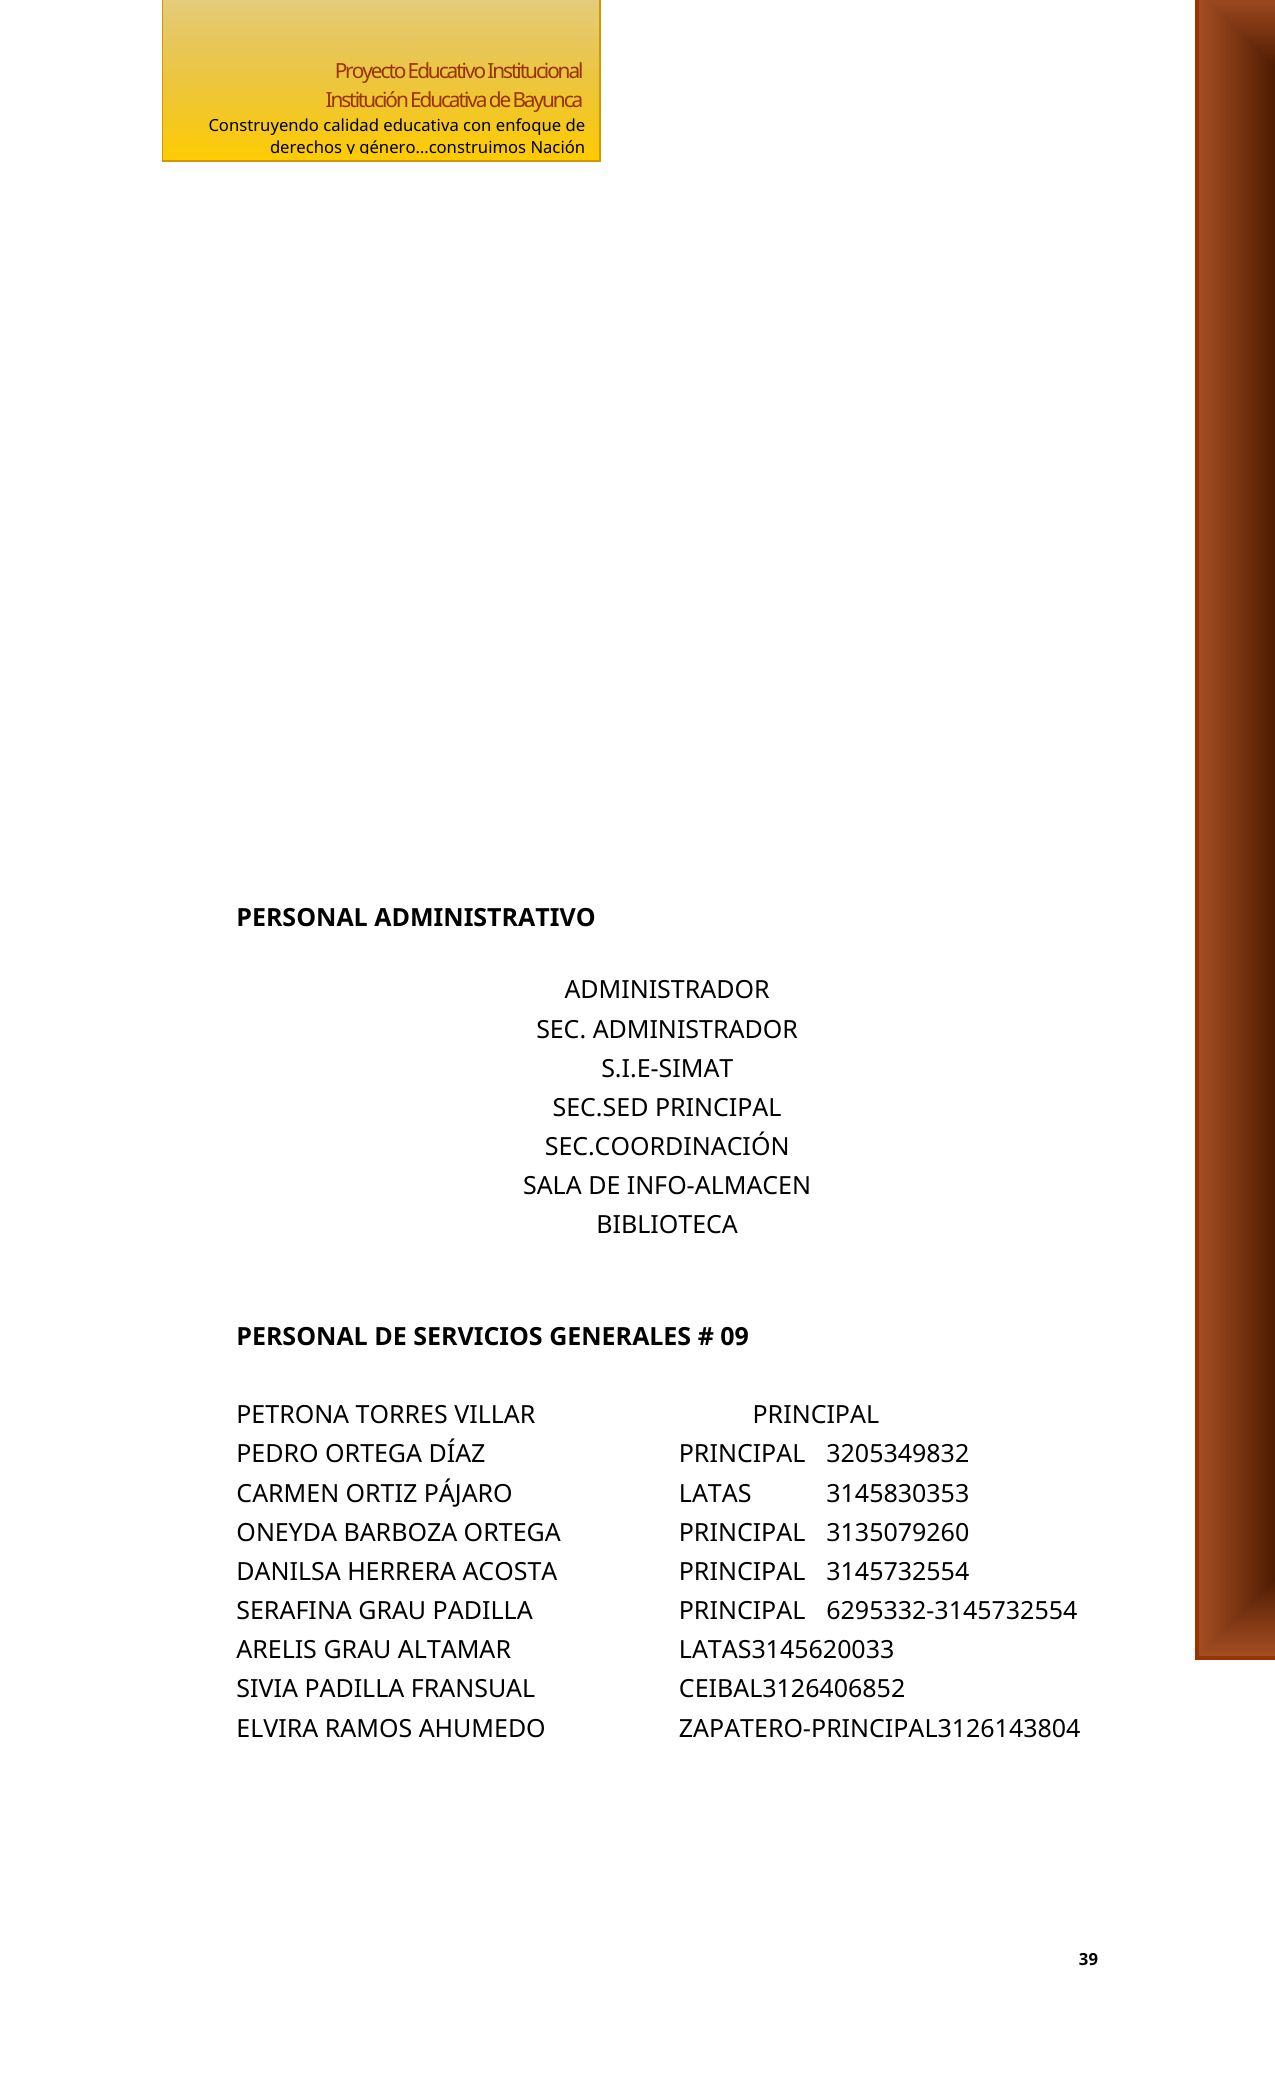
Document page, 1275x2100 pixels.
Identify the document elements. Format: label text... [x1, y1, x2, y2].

list SEC.COORDINACIÓN [236, 1129, 1098, 1163]
list SERAFINA GRAU PADILLA PRINCIPAL 6295332-3145732554 [236, 1593, 1098, 1627]
list ELVIRA RAMOS AHUMEDO ZAPATERO-PRINCIPAL3126143804 [236, 1710, 1098, 1744]
list ADMINISTRADOR [236, 972, 1098, 1006]
list CARMEN ORTIZ PÁJARO LATAS 3145830353 [236, 1475, 1098, 1509]
list DANILSA HERRERA ACOSTA PRINCIPAL 3145732554 [236, 1553, 1098, 1588]
list ARELIS GRAU ALTAMAR LATAS3145620033 [236, 1632, 1098, 1666]
list ONEYDA BARBOZA ORTEGA PRINCIPAL 3135079260 [236, 1514, 1098, 1548]
list PETRONA TORRES VILLAR PRINCIPAL [236, 1397, 1098, 1431]
list PERSONAL ADMINISTRATIVO [236, 900, 1098, 934]
list PEDRO ORTEGA DÍAZ PRINCIPAL 3205349832 [236, 1436, 1098, 1470]
list SEC. ADMINISTRADOR [236, 1011, 1098, 1045]
list SEC.SED PRINCIPAL [236, 1089, 1098, 1124]
list BIBLIOTECA [236, 1207, 1098, 1241]
list S.I.E-SIMAT [236, 1050, 1098, 1084]
list SIVIA PADILLA FRANSUAL CEIBAL3126406852 [236, 1671, 1098, 1705]
list PERSONAL DE SERVICIOS GENERALES # 09 [236, 1318, 1098, 1353]
list SALA DE INFO-ALMACEN [236, 1168, 1098, 1202]
